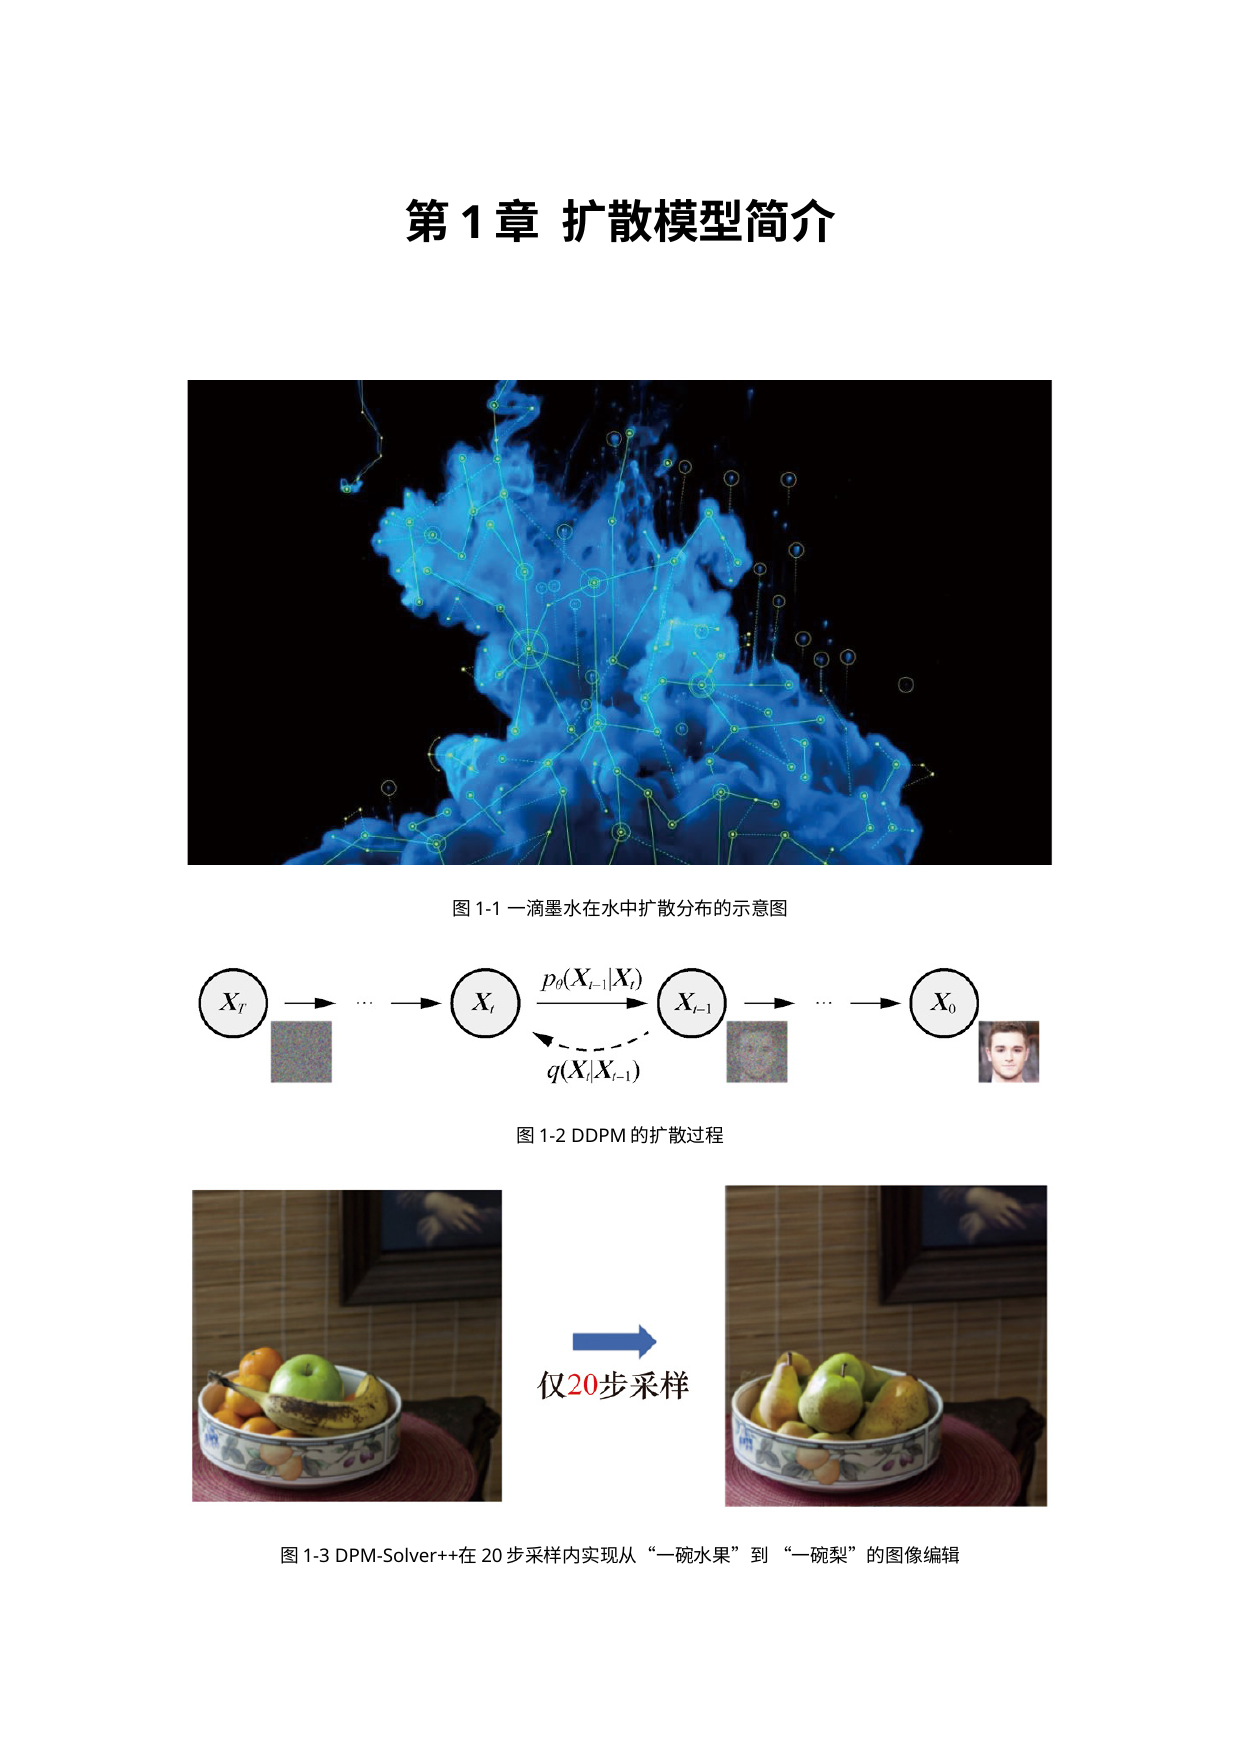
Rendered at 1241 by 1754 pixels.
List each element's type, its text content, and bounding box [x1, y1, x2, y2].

text 图1-1 一滴墨水在水中扩散分布的示意图 [187, 894, 1053, 921]
subtitle 第1章 扩散模型简介 [187, 185, 1053, 252]
text 图1-2 DDPM的扩散过程 [187, 1121, 1053, 1148]
picture [187, 380, 1053, 865]
text 图1-3 DPM-Solver++在20步采样内实现从“一碗水果”到 “一碗梨”的图像编辑 [187, 1541, 1053, 1568]
picture [187, 950, 1053, 1092]
picture [187, 1177, 1053, 1512]
